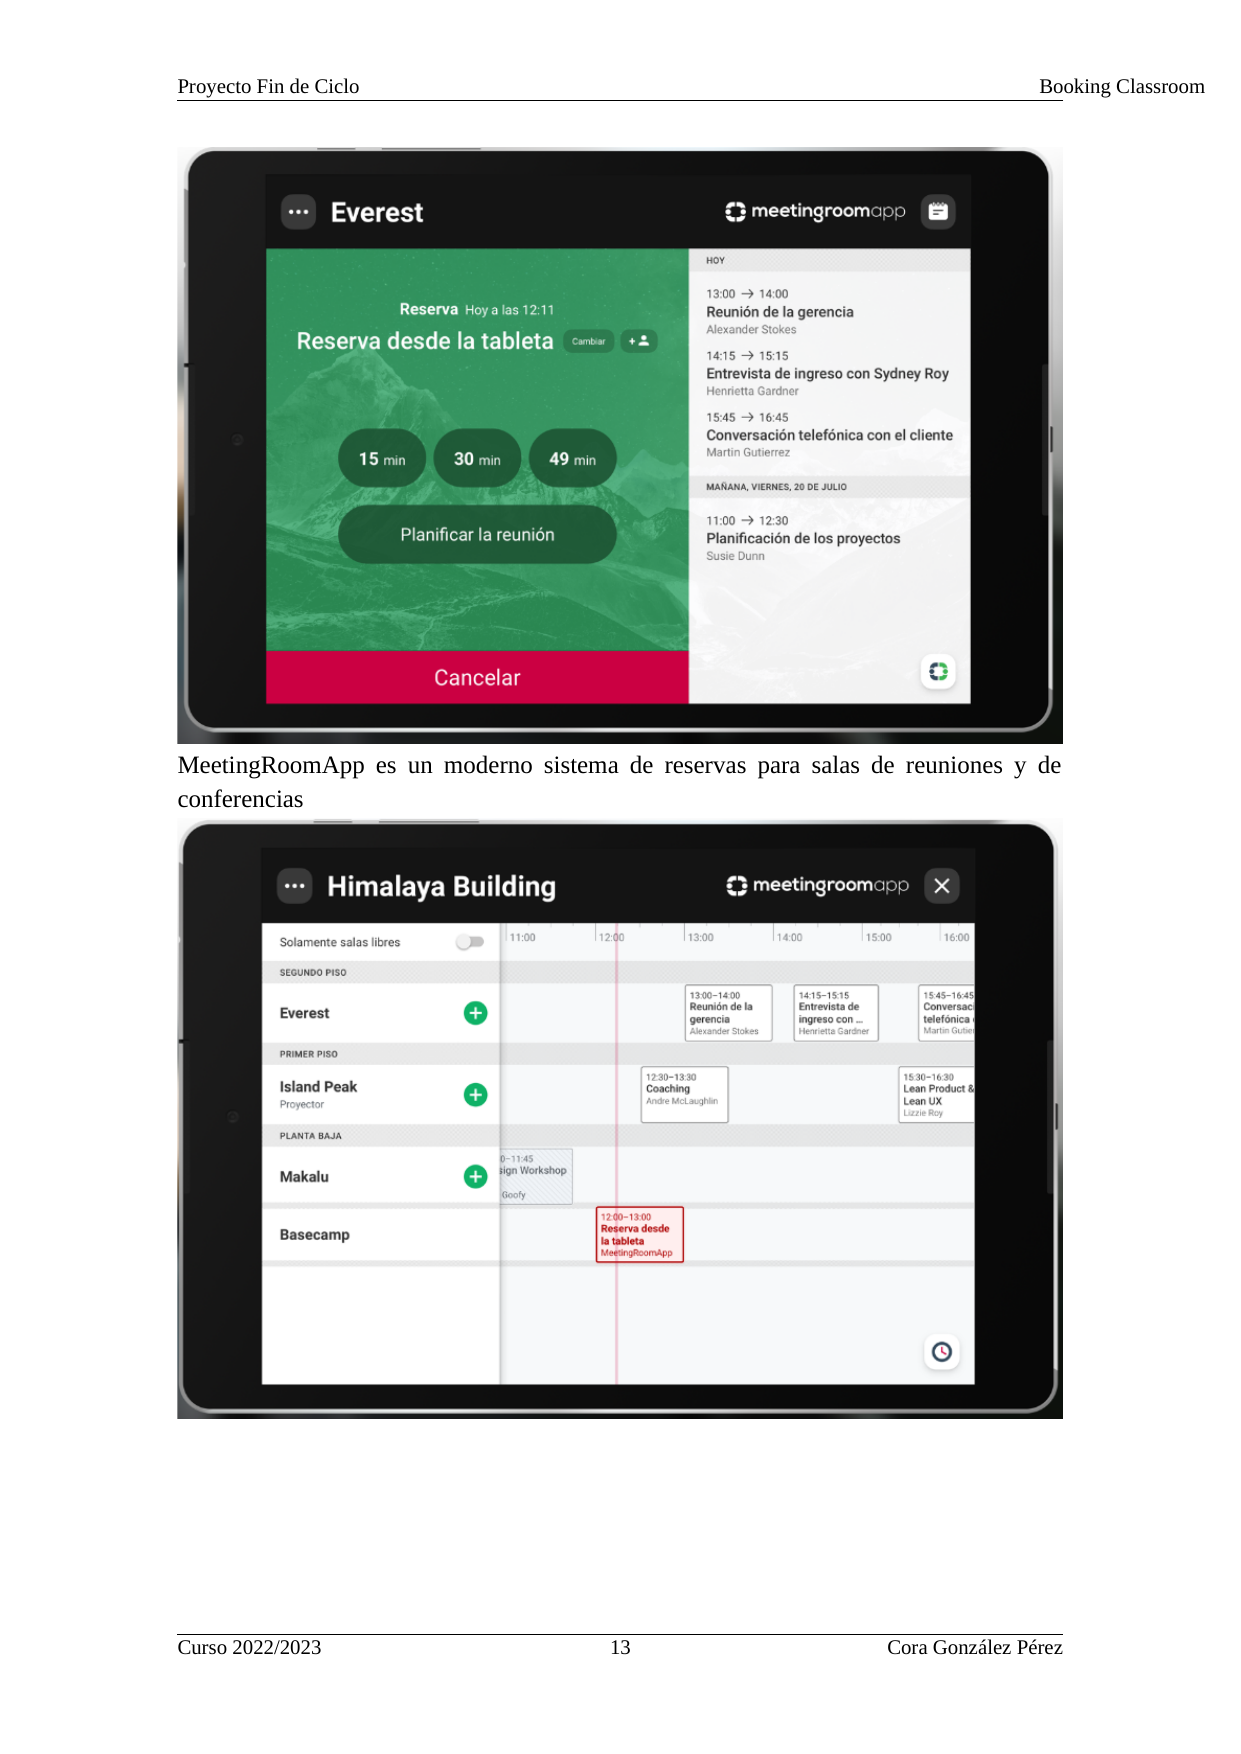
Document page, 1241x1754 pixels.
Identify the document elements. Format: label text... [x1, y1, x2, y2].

picture [177, 818, 1063, 1419]
picture [177, 147, 1063, 744]
text MeetingRoomApp es un moderno sistema de reservas para salas de reuniones y de conferencias [177, 750, 1063, 813]
